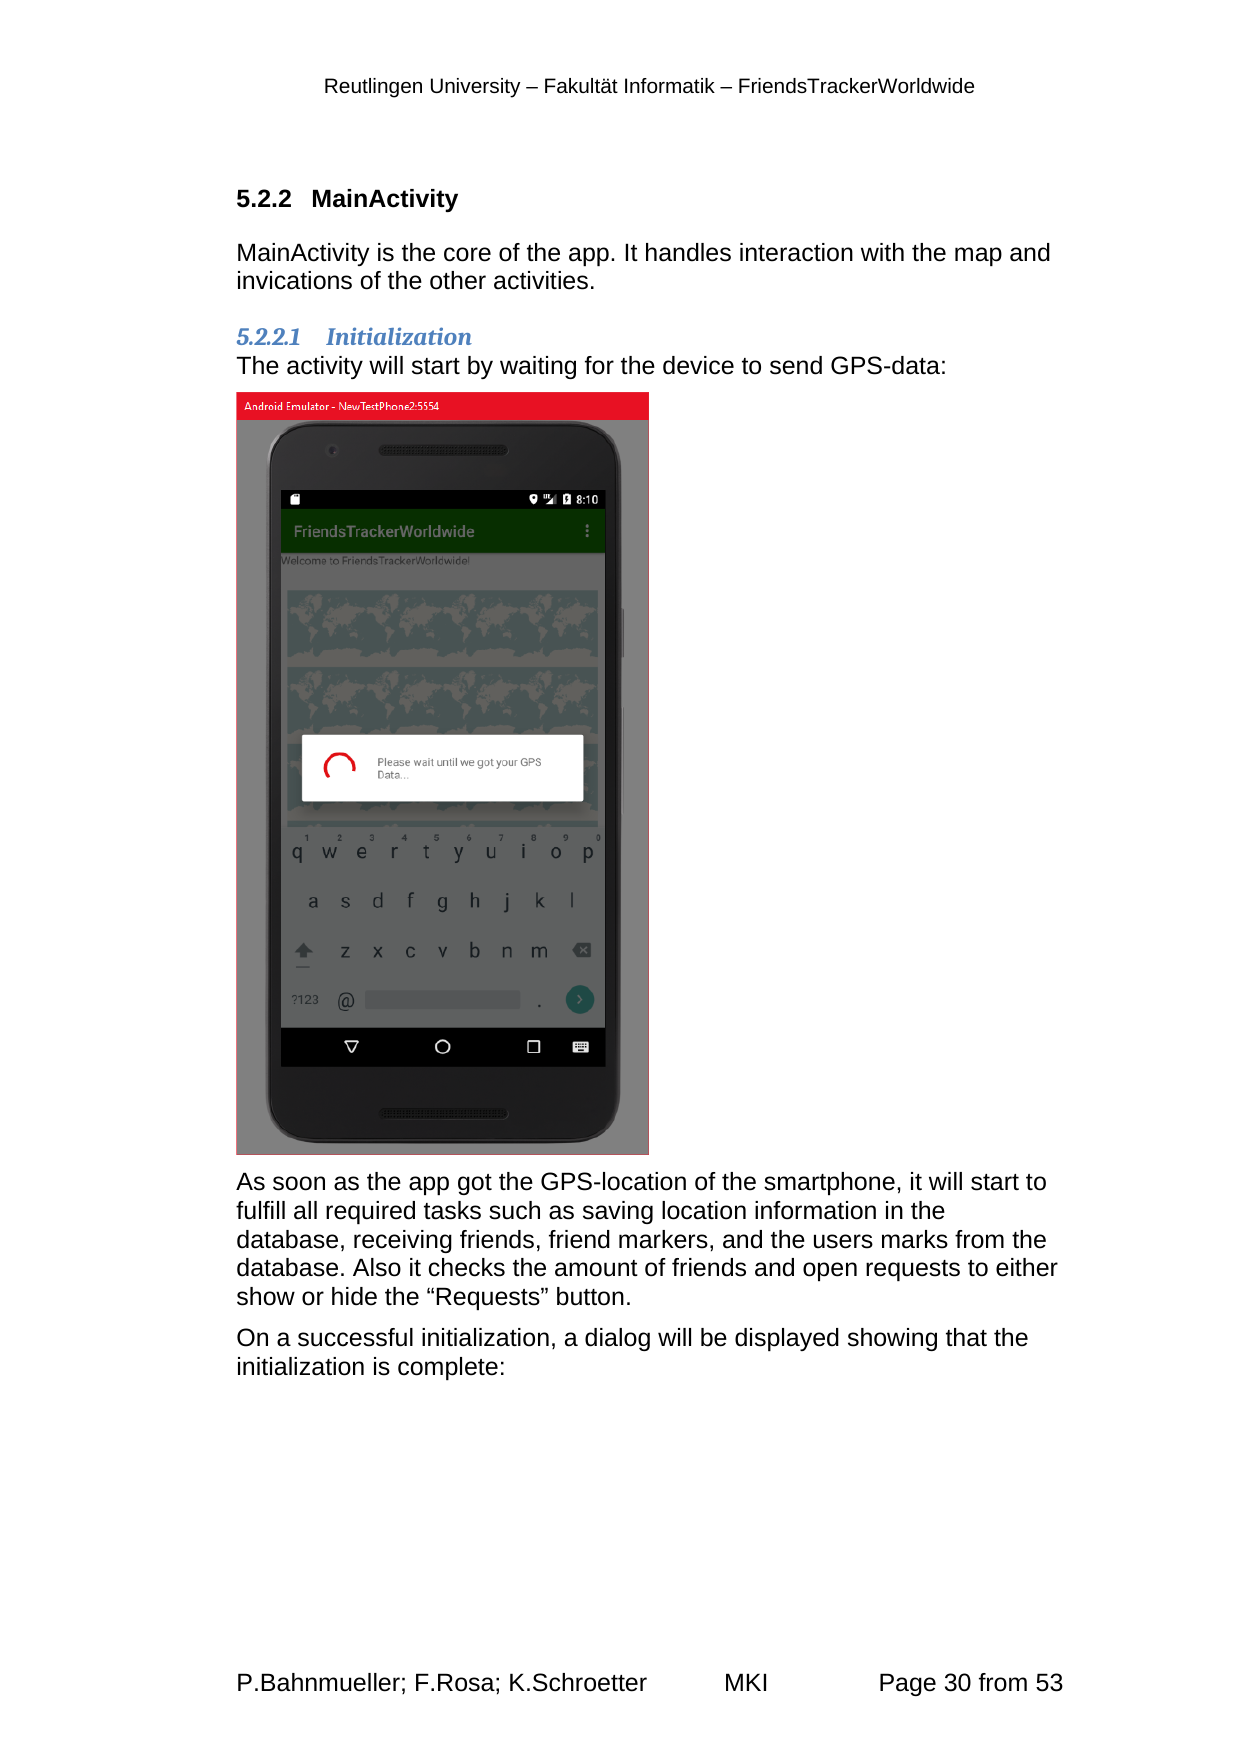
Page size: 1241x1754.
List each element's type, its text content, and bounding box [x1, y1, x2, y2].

text MainActivity is the core of the app. It handles interaction with the map and invications of the other activities. [236, 238, 1063, 295]
subtitle MainActivity [236, 177, 1063, 213]
picture [236, 392, 649, 1155]
text On a successful initialization, a dialog will be displayed showing that the initialization is complete: [236, 1323, 1063, 1381]
subtitle Initialization [236, 316, 1063, 351]
text The activity will start by waiting for the device to send GPS-data: [236, 351, 1063, 380]
text As soon as the app got the GPS-location of the smartphone, it will start to fulfill all required tasks such as saving location information in the database, receiving friends, friend markers, and the users marks from the database. Also it checks the amount of friends and open requests to either show or hide the “Requests” button. [236, 1167, 1063, 1311]
